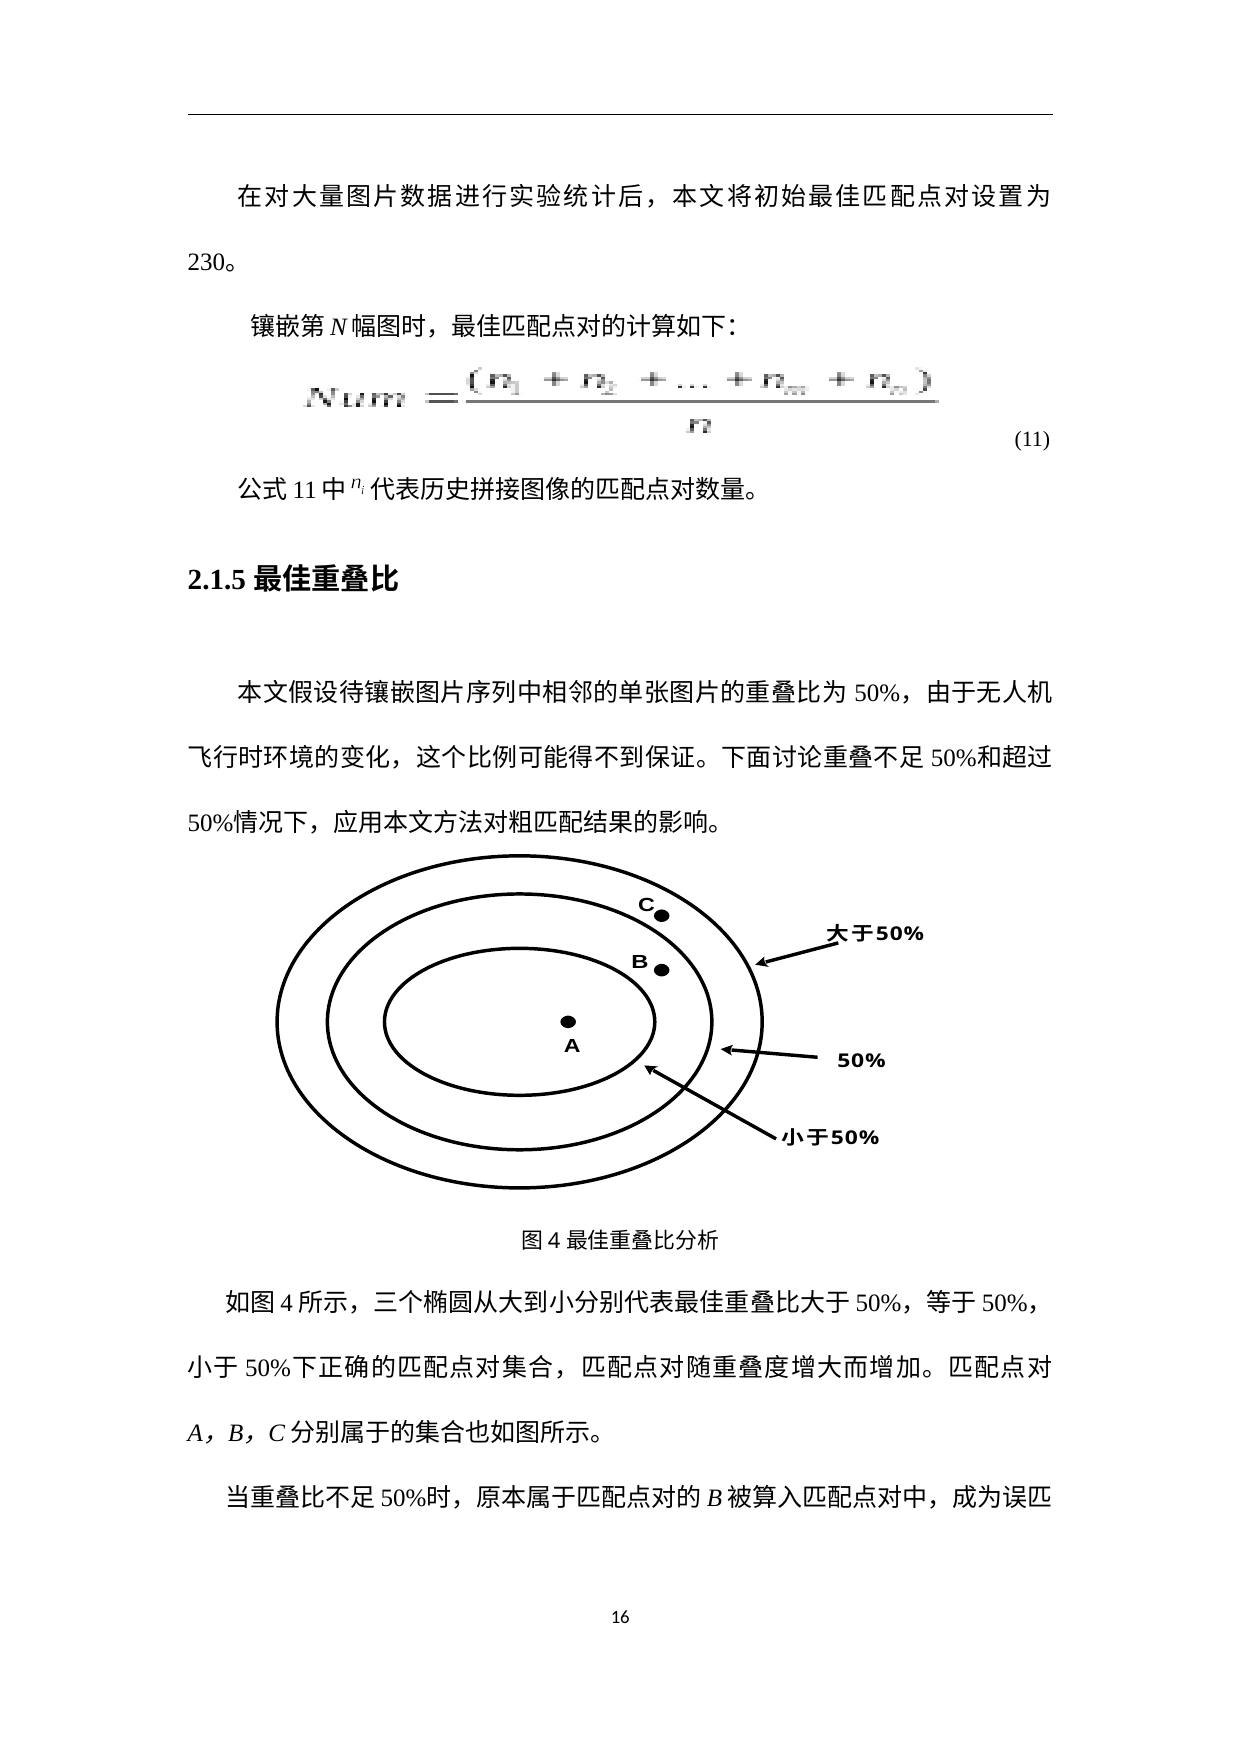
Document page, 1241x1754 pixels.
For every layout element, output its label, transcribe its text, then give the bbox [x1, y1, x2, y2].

text 镶嵌第N幅图时，最佳匹配点对的计算如下： [187, 292, 1053, 357]
subtitle 2.1.5 最佳重叠比 [187, 544, 1053, 609]
text 图4 最佳重叠比分析 [187, 1223, 1053, 1256]
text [187, 1463, 1053, 1528]
text (11) [187, 357, 1053, 454]
text 在对大量图片数据进行实验统计后，本文将初始最佳匹配点对设置为230。 [187, 162, 1053, 292]
text 如图4所示，三个椭圆从大到小分别代表最佳重叠比大于50%，等于50%，小于50%下正确的匹配点对集合，匹配点对随重叠度增大而增加。匹配点对A，B，C分别属于的集合也如图所示。 [187, 1268, 1053, 1463]
text 公式11中代表历史拼接图像的匹配点对数量。 [187, 454, 1053, 519]
text 本文假设待镶嵌图片序列中相邻的单张图片的重叠比为50%，由于无人机飞行时环境的变化，这个比例可能得不到保证。下面讨论重叠不足50%和超过50%情况下，应用本文方法对粗匹配结果的影响。 [187, 658, 1053, 853]
